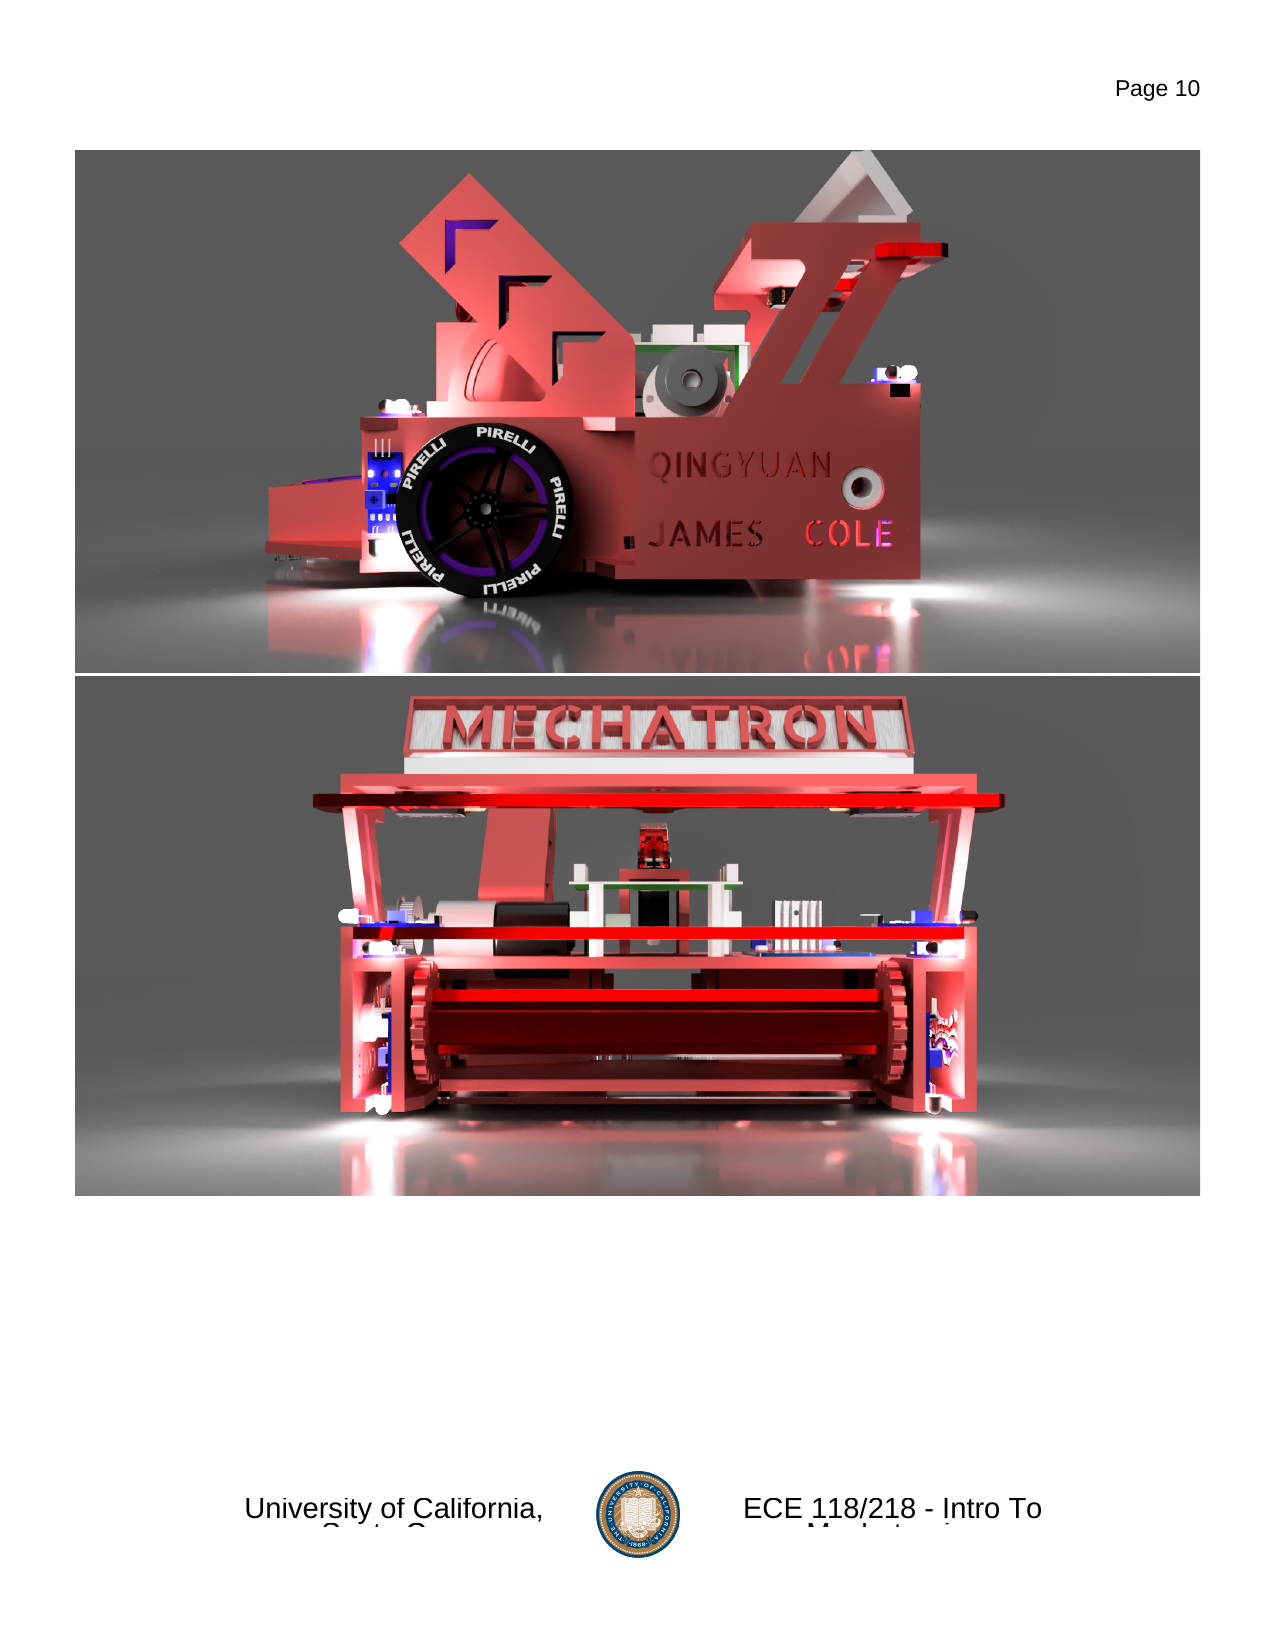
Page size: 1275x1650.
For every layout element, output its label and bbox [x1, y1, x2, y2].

picture [596, 1467, 680, 1558]
picture [75, 676, 1200, 1196]
picture [75, 150, 1200, 673]
